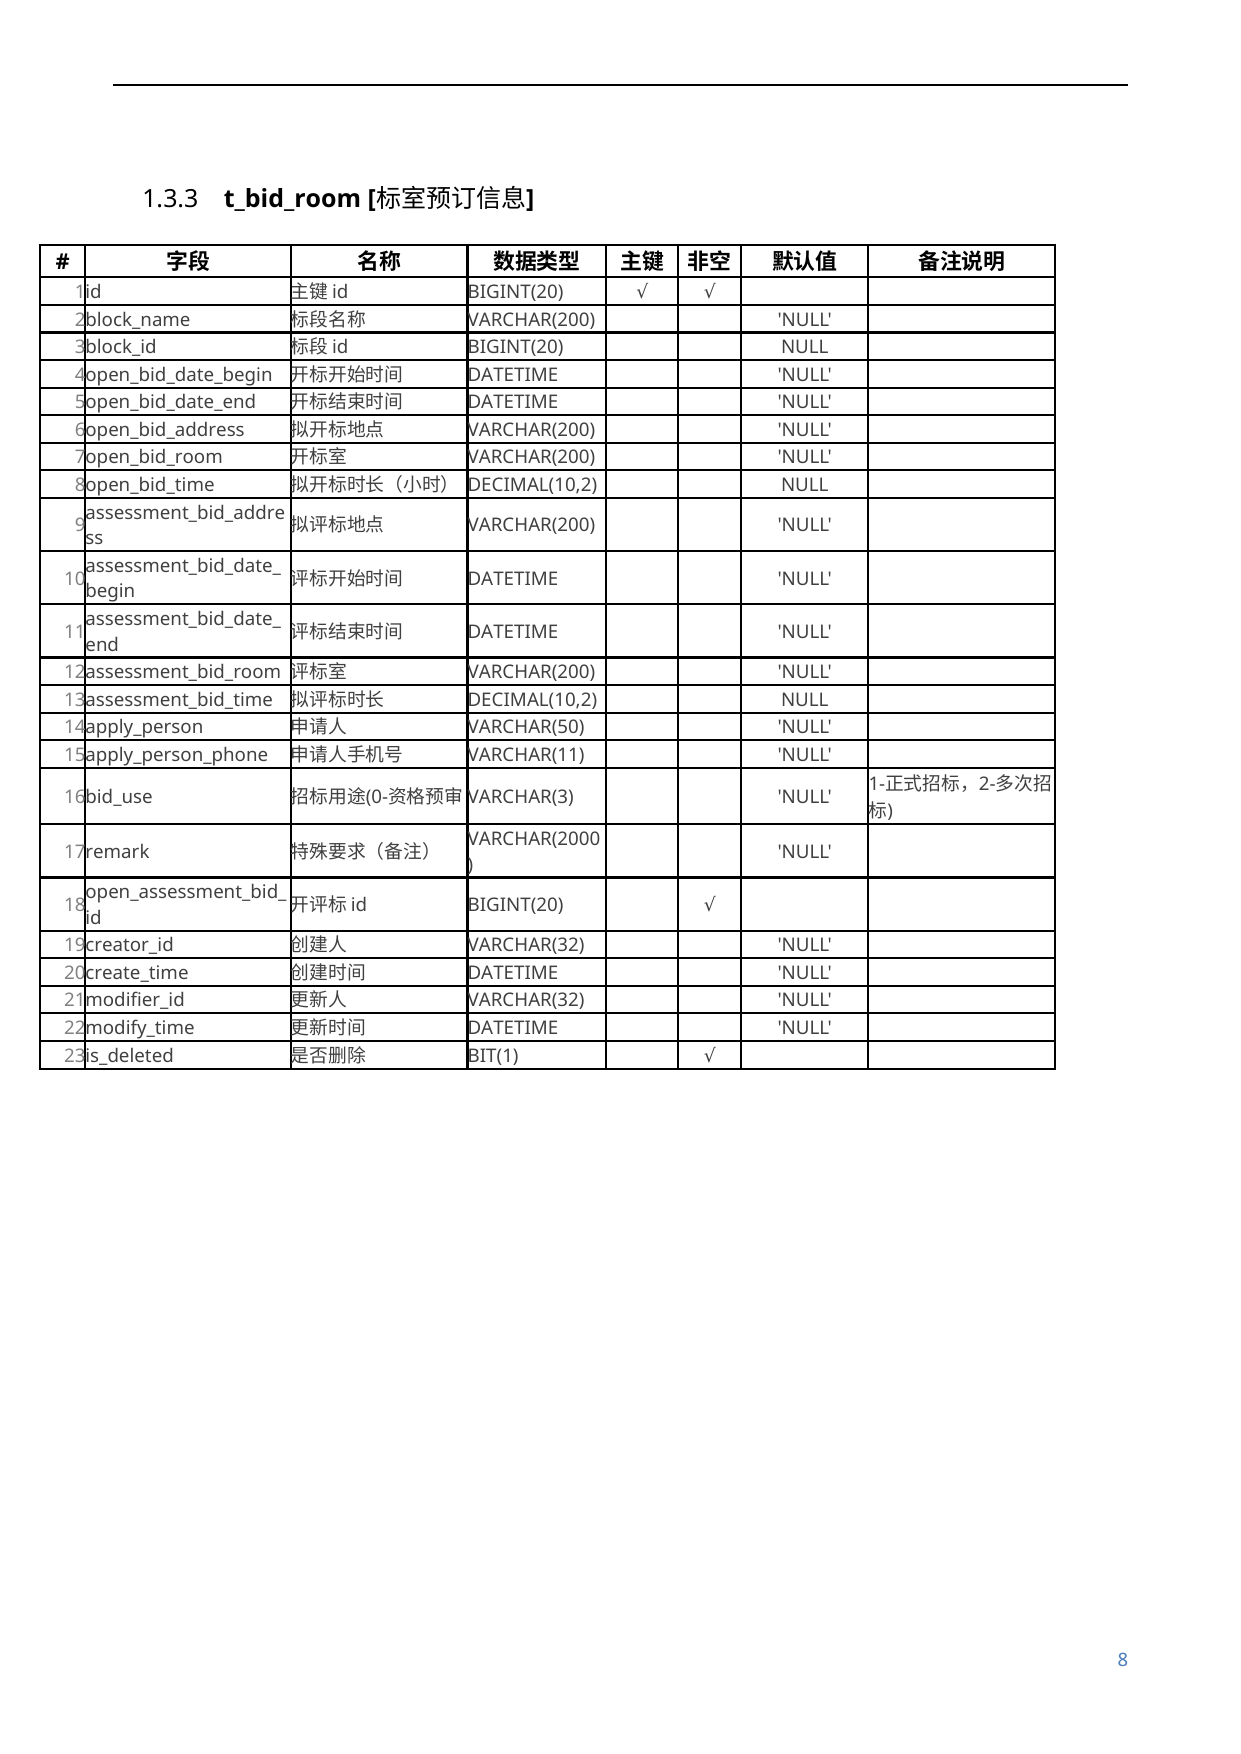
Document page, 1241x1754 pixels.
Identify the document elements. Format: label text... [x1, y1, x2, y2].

table_cell 'NULL' [742, 659, 867, 684]
table_cell 19 [41, 932, 84, 957]
table_cell assessment_bid_date_end [86, 605, 290, 656]
table_cell [607, 306, 677, 331]
table_cell apply_person_phone [86, 741, 290, 767]
table_cell BIGINT(20) [469, 334, 605, 359]
table_cell [679, 416, 740, 442]
table_cell open_bid_address [86, 416, 290, 442]
table_cell 1-正式招标，2-多次招标) [869, 769, 1054, 823]
table_cell √ [607, 278, 677, 304]
table_header # [41, 246, 84, 276]
table_cell 22 [41, 1014, 84, 1040]
table_cell 11 [41, 605, 84, 656]
table_cell 6 [41, 416, 84, 442]
table_cell remark [86, 825, 290, 876]
table_cell 'NULL' [742, 1014, 867, 1040]
table_cell 13 [41, 686, 84, 712]
table_cell [607, 879, 677, 929]
table_cell 'NULL' [742, 825, 867, 876]
table_cell [869, 605, 1054, 656]
table_cell [869, 334, 1054, 359]
table_cell [607, 499, 677, 550]
table_cell VARCHAR(200) [469, 659, 605, 684]
table_cell [869, 879, 1054, 929]
table_cell [607, 605, 677, 656]
table_cell NULL [742, 471, 867, 497]
table_cell √ [679, 1042, 740, 1067]
table_cell [869, 444, 1054, 469]
table_cell [742, 879, 867, 929]
table_cell [679, 741, 740, 767]
table_cell 拟评标时长 [292, 686, 466, 712]
table_cell 更新人 [292, 987, 466, 1012]
table_cell open_bid_room [86, 444, 290, 469]
table_cell DATETIME [469, 605, 605, 656]
table_cell 'NULL' [742, 714, 867, 739]
table_cell 23 [41, 1042, 84, 1067]
table_cell 'NULL' [742, 605, 867, 656]
table_cell BIGINT(20) [469, 278, 605, 304]
table_cell 10 [41, 552, 84, 603]
table_cell 评标结束时间 [292, 605, 466, 656]
table_cell apply_person [86, 714, 290, 739]
table_cell [869, 987, 1054, 1012]
table_cell 1 [41, 278, 84, 304]
table_cell [679, 605, 740, 656]
table_cell [679, 714, 740, 739]
table_cell [679, 361, 740, 387]
table_cell [607, 769, 677, 823]
table_cell 创建时间 [292, 959, 466, 985]
subtitle t_bid_room [标室预订信息] [142, 164, 1128, 232]
table_cell 17 [41, 825, 84, 876]
table_cell [679, 932, 740, 957]
table_cell DATETIME [469, 1014, 605, 1040]
table_cell 4 [41, 361, 84, 387]
table_cell VARCHAR(200) [469, 416, 605, 442]
table_cell [679, 306, 740, 331]
table_cell [679, 389, 740, 414]
table_cell assessment_bid_time [86, 686, 290, 712]
table_cell [869, 361, 1054, 387]
table_header 主键 [607, 246, 677, 276]
table_cell open_assessment_bid_id [86, 879, 290, 929]
table_cell 'NULL' [742, 932, 867, 957]
table_cell 拟开标地点 [292, 416, 466, 442]
table_cell 'NULL' [742, 499, 867, 550]
table_header 数据类型 [469, 246, 605, 276]
table_cell DATETIME [469, 389, 605, 414]
table_cell 评标室 [292, 659, 466, 684]
table_cell block_id [86, 334, 290, 359]
table_cell 'NULL' [742, 444, 867, 469]
table_cell 拟评标地点 [292, 499, 466, 550]
table_header 默认值 [742, 246, 867, 276]
table_cell 16 [41, 769, 84, 823]
table_cell [679, 686, 740, 712]
table_cell 主键id [292, 278, 466, 304]
table_cell 特殊要求（备注） [292, 825, 466, 876]
table_cell DECIMAL(10,2) [469, 686, 605, 712]
table_cell 'NULL' [742, 416, 867, 442]
table_cell [607, 741, 677, 767]
table_cell 是否删除 [292, 1042, 466, 1067]
table_cell id [86, 278, 290, 304]
table_cell modify_time [86, 1014, 290, 1040]
table_cell 'NULL' [742, 769, 867, 823]
table_cell [679, 769, 740, 823]
table_cell NULL [742, 334, 867, 359]
table_cell [679, 659, 740, 684]
table_cell 14 [41, 714, 84, 739]
table_cell assessment_bid_address [86, 499, 290, 550]
table_cell [607, 714, 677, 739]
table_cell VARCHAR(50) [469, 714, 605, 739]
table_cell VARCHAR(32) [469, 932, 605, 957]
table_cell [607, 552, 677, 603]
table_cell 15 [41, 741, 84, 767]
table_cell 开标开始时间 [292, 361, 466, 387]
table_cell VARCHAR(200) [469, 306, 605, 331]
table_cell 招标用途(0-资格预审 [292, 769, 466, 823]
table_cell 12 [41, 659, 84, 684]
table_cell VARCHAR(3) [469, 769, 605, 823]
table_cell assessment_bid_date_begin [86, 552, 290, 603]
table_cell 'NULL' [742, 741, 867, 767]
table_cell [607, 1042, 677, 1067]
table_cell [869, 714, 1054, 739]
table_cell [869, 741, 1054, 767]
table_cell modifier_id [86, 987, 290, 1012]
table_cell [869, 1042, 1054, 1067]
table_cell [607, 987, 677, 1012]
table_cell 9 [41, 499, 84, 550]
table_cell [869, 825, 1054, 876]
table_cell 创建人 [292, 932, 466, 957]
table_cell create_time [86, 959, 290, 985]
table_cell √ [679, 879, 740, 929]
table_cell [869, 552, 1054, 603]
table_cell [869, 278, 1054, 304]
table_cell 'NULL' [742, 361, 867, 387]
table_cell 'NULL' [742, 987, 867, 1012]
table_cell 申请人手机号 [292, 741, 466, 767]
table_header 备注说明 [869, 246, 1054, 276]
table_cell 'NULL' [742, 959, 867, 985]
table_cell 评标开始时间 [292, 552, 466, 603]
table_cell 18 [41, 879, 84, 929]
table_cell bid_use [86, 769, 290, 823]
table_cell 开标室 [292, 444, 466, 469]
table_cell [607, 334, 677, 359]
table_cell BIGINT(20) [469, 879, 605, 929]
table_cell VARCHAR(200) [469, 444, 605, 469]
table_cell [679, 499, 740, 550]
table_cell [869, 306, 1054, 331]
table_cell block_name [86, 306, 290, 331]
table_cell 2 [41, 306, 84, 331]
table_cell [869, 959, 1054, 985]
table_cell open_bid_date_end [86, 389, 290, 414]
table_cell [607, 416, 677, 442]
table_cell [607, 686, 677, 712]
table_cell [869, 416, 1054, 442]
table_cell 5 [41, 389, 84, 414]
table_cell 20 [41, 959, 84, 985]
table_cell VARCHAR(11) [469, 741, 605, 767]
table_cell 开标结束时间 [292, 389, 466, 414]
table_cell open_bid_date_begin [86, 361, 290, 387]
table_cell DECIMAL(10,2) [469, 471, 605, 497]
table_cell DATETIME [469, 361, 605, 387]
table_cell [869, 499, 1054, 550]
table_cell [679, 987, 740, 1012]
table_cell is_deleted [86, 1042, 290, 1067]
table_cell [607, 932, 677, 957]
table_header 名称 [292, 246, 466, 276]
table_cell [607, 444, 677, 469]
table_cell [869, 471, 1054, 497]
table_cell assessment_bid_room [86, 659, 290, 684]
table_cell [742, 278, 867, 304]
table_header 字段 [86, 246, 290, 276]
table_cell [869, 659, 1054, 684]
table_cell [607, 959, 677, 985]
table_cell [869, 1014, 1054, 1040]
table_cell [607, 471, 677, 497]
table_cell 标段名称 [292, 306, 466, 331]
table_cell 'NULL' [742, 552, 867, 603]
table_cell 更新时间 [292, 1014, 466, 1040]
table_cell 申请人 [292, 714, 466, 739]
table_cell VARCHAR(32) [469, 987, 605, 1012]
table_cell VARCHAR(2000) [469, 825, 605, 876]
table_cell NULL [742, 686, 867, 712]
table_cell [742, 1042, 867, 1067]
table_cell 'NULL' [742, 389, 867, 414]
table_cell 拟开标时长（小时） [292, 471, 466, 497]
table_cell [869, 389, 1054, 414]
table_cell 标段id [292, 334, 466, 359]
table_cell creator_id [86, 932, 290, 957]
table_cell [679, 471, 740, 497]
table_cell [607, 659, 677, 684]
table_cell DATETIME [469, 959, 605, 985]
table_cell [679, 825, 740, 876]
table_cell [607, 389, 677, 414]
table_cell [607, 361, 677, 387]
table_cell 开评标id [292, 879, 466, 929]
table_cell √ [679, 278, 740, 304]
table_cell 3 [41, 334, 84, 359]
table_cell VARCHAR(200) [469, 499, 605, 550]
table_cell 7 [41, 444, 84, 469]
table_cell [869, 686, 1054, 712]
table_cell [679, 552, 740, 603]
table_cell [679, 1014, 740, 1040]
table_cell [679, 444, 740, 469]
table_cell [869, 932, 1054, 957]
table_cell 8 [41, 471, 84, 497]
table_cell [679, 959, 740, 985]
table_cell 'NULL' [742, 306, 867, 331]
table_cell BIT(1) [469, 1042, 605, 1067]
table_cell [607, 1014, 677, 1040]
table_header 非空 [679, 246, 740, 276]
table_cell 21 [41, 987, 84, 1012]
table_cell DATETIME [469, 552, 605, 603]
table_cell open_bid_time [86, 471, 290, 497]
table_cell [607, 825, 677, 876]
table_cell [679, 334, 740, 359]
